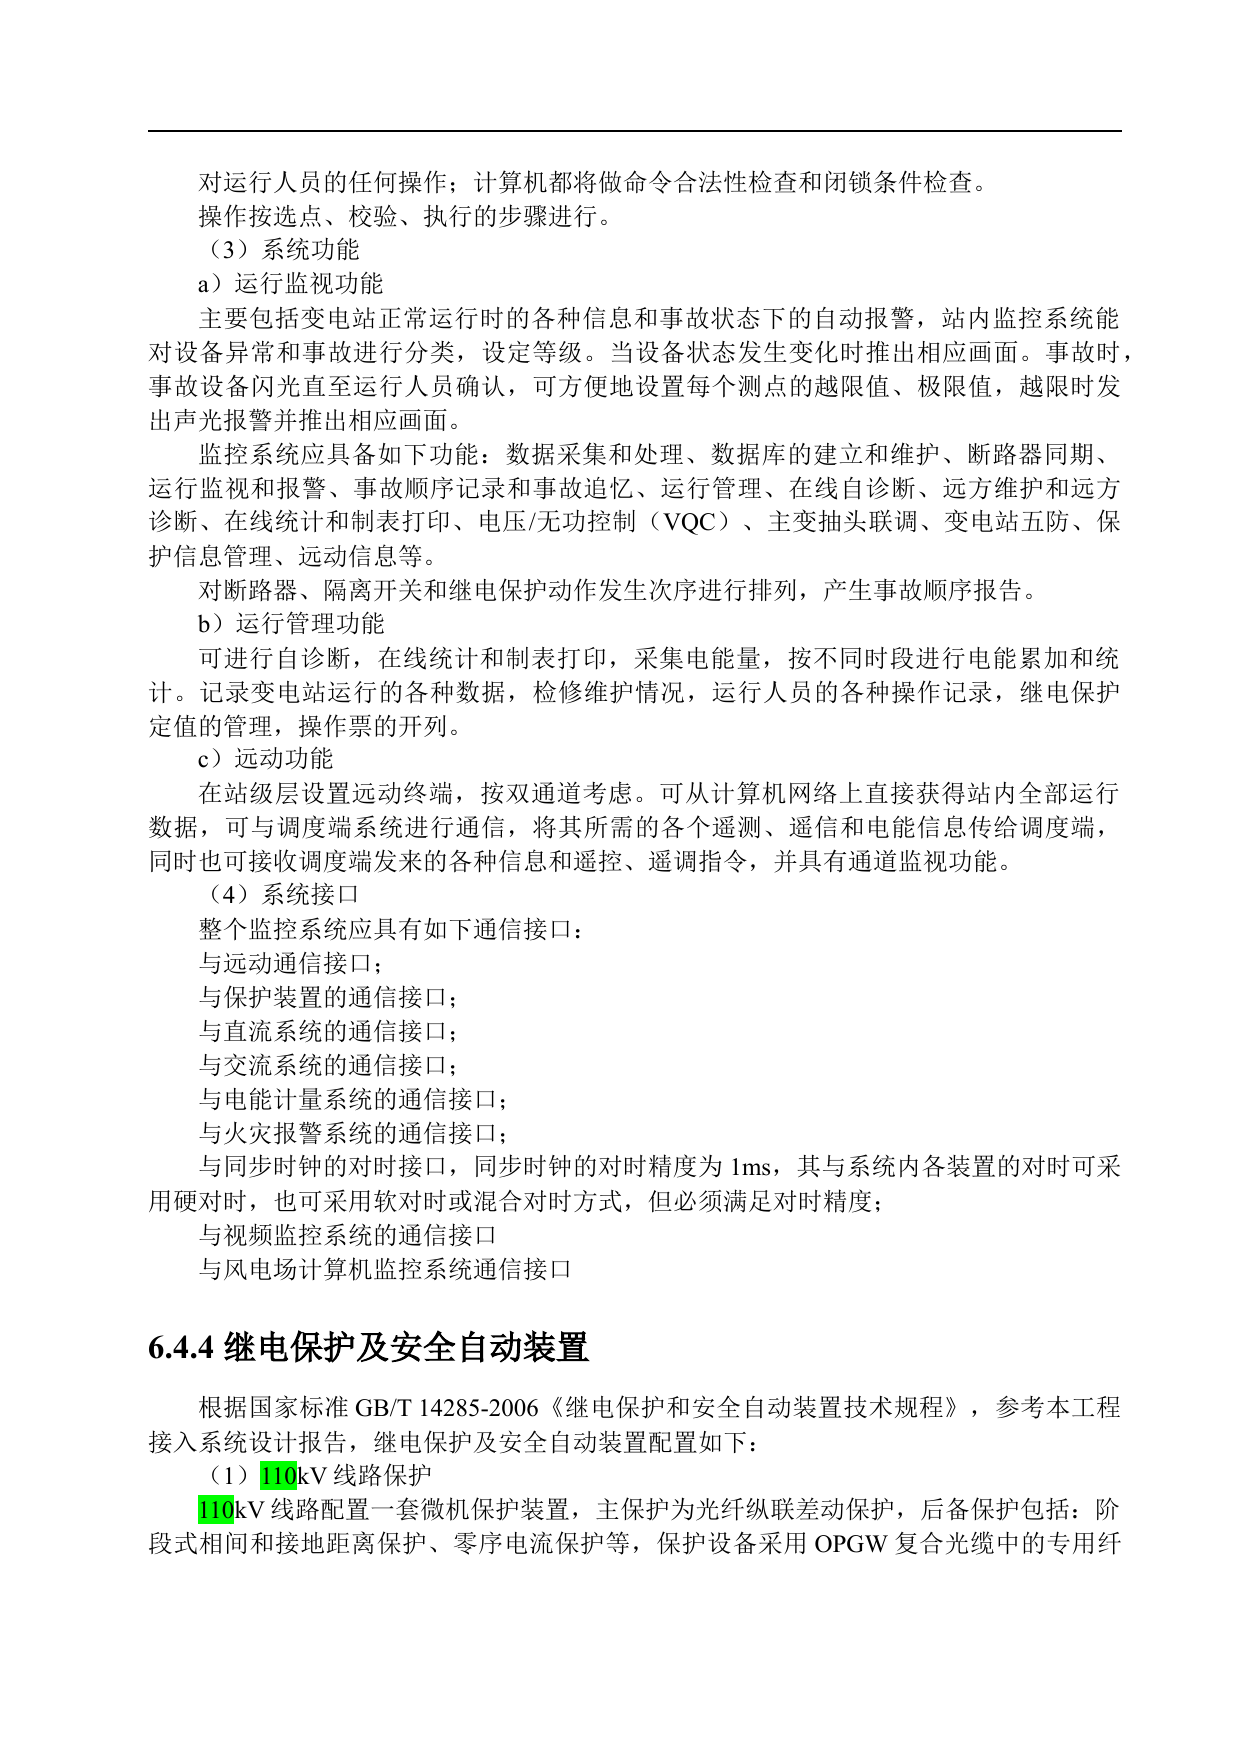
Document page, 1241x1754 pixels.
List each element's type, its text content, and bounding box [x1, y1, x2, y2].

text （4）系统接口 [148, 877, 1122, 911]
text b）运行管理功能 [148, 605, 1122, 639]
text 与视频监控系统的通信接口 [148, 1217, 1122, 1251]
text 主要包括变电站正常运行时的各种信息和事故状态下的自动报警，站内监控系统能对设备异常和事故进行分类，设定等级。当设备状态发生变化时推出相应画面。事故时，事故设备闪光直至运行人员确认，可方便地设置每个测点的越限值、极限值，越限时发出声光报警并推出相应画面。 [148, 300, 1122, 436]
text 与直流系统的通信接口； [148, 1013, 1122, 1047]
text （3）系统功能 [148, 232, 1122, 266]
text 对断路器、隔离开关和继电保护动作发生次序进行排列，产生事故顺序报告。 [148, 571, 1122, 605]
text 操作按选点、校验、执行的步骤进行。 [148, 198, 1122, 232]
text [148, 1491, 1122, 1559]
text 根据国家标准GB/T 14285-2006《继电保护和安全自动装置技术规程》，参考本工程接入系统设计报告，继电保护及安全自动装置配置如下： [148, 1389, 1122, 1457]
text 与交流系统的通信接口； [148, 1047, 1122, 1081]
text 可进行自诊断，在线统计和制表打印，采集电能量，按不同时段进行电能累加和统计。记录变电站运行的各种数据，检修维护情况，运行人员的各种操作记录，继电保护定值的管理，操作票的开列。 [148, 639, 1122, 741]
text c）远动功能 [148, 741, 1122, 775]
text 与火灾报警系统的通信接口； [148, 1115, 1122, 1149]
text 整个监控系统应具有如下通信接口： [148, 911, 1122, 945]
text 监控系统应具备如下功能：数据采集和处理、数据库的建立和维护、断路器同期、运行监视和报警、事故顺序记录和事故追忆、运行管理、在线自诊断、远方维护和远方诊断、在线统计和制表打印、电压/无功控制（VQC）、主变抽头联调、变电站五防、保护信息管理、远动信息等。 [148, 436, 1122, 571]
text 与远动通信接口； [148, 945, 1122, 979]
text 与电能计量系统的通信接口； [148, 1081, 1122, 1115]
text （1）110kV线路保护 [148, 1457, 1122, 1491]
text 6.4.4 继电保护及安全自动装置 [148, 1312, 1122, 1379]
text 在站级层设置远动终端，按双通道考虑。可从计算机网络上直接获得站内全部运行数据，可与调度端系统进行通信，将其所需的各个遥测、遥信和电能信息传给调度端，同时也可接收调度端发来的各种信息和遥控、遥调指令，并具有通道监视功能。 [148, 775, 1122, 877]
text 与保护装置的通信接口； [148, 979, 1122, 1013]
text 与风电场计算机监控系统通信接口 [148, 1251, 1122, 1284]
text 对运行人员的任何操作；计算机都将做命令合法性检查和闭锁条件检查。 [148, 164, 1122, 198]
text 与同步时钟的对时接口，同步时钟的对时精度为1ms，其与系统内各装置的对时可采用硬对时，也可采用软对时或混合对时方式，但必须满足对时精度； [148, 1149, 1122, 1217]
text a）运行监视功能 [148, 266, 1122, 300]
